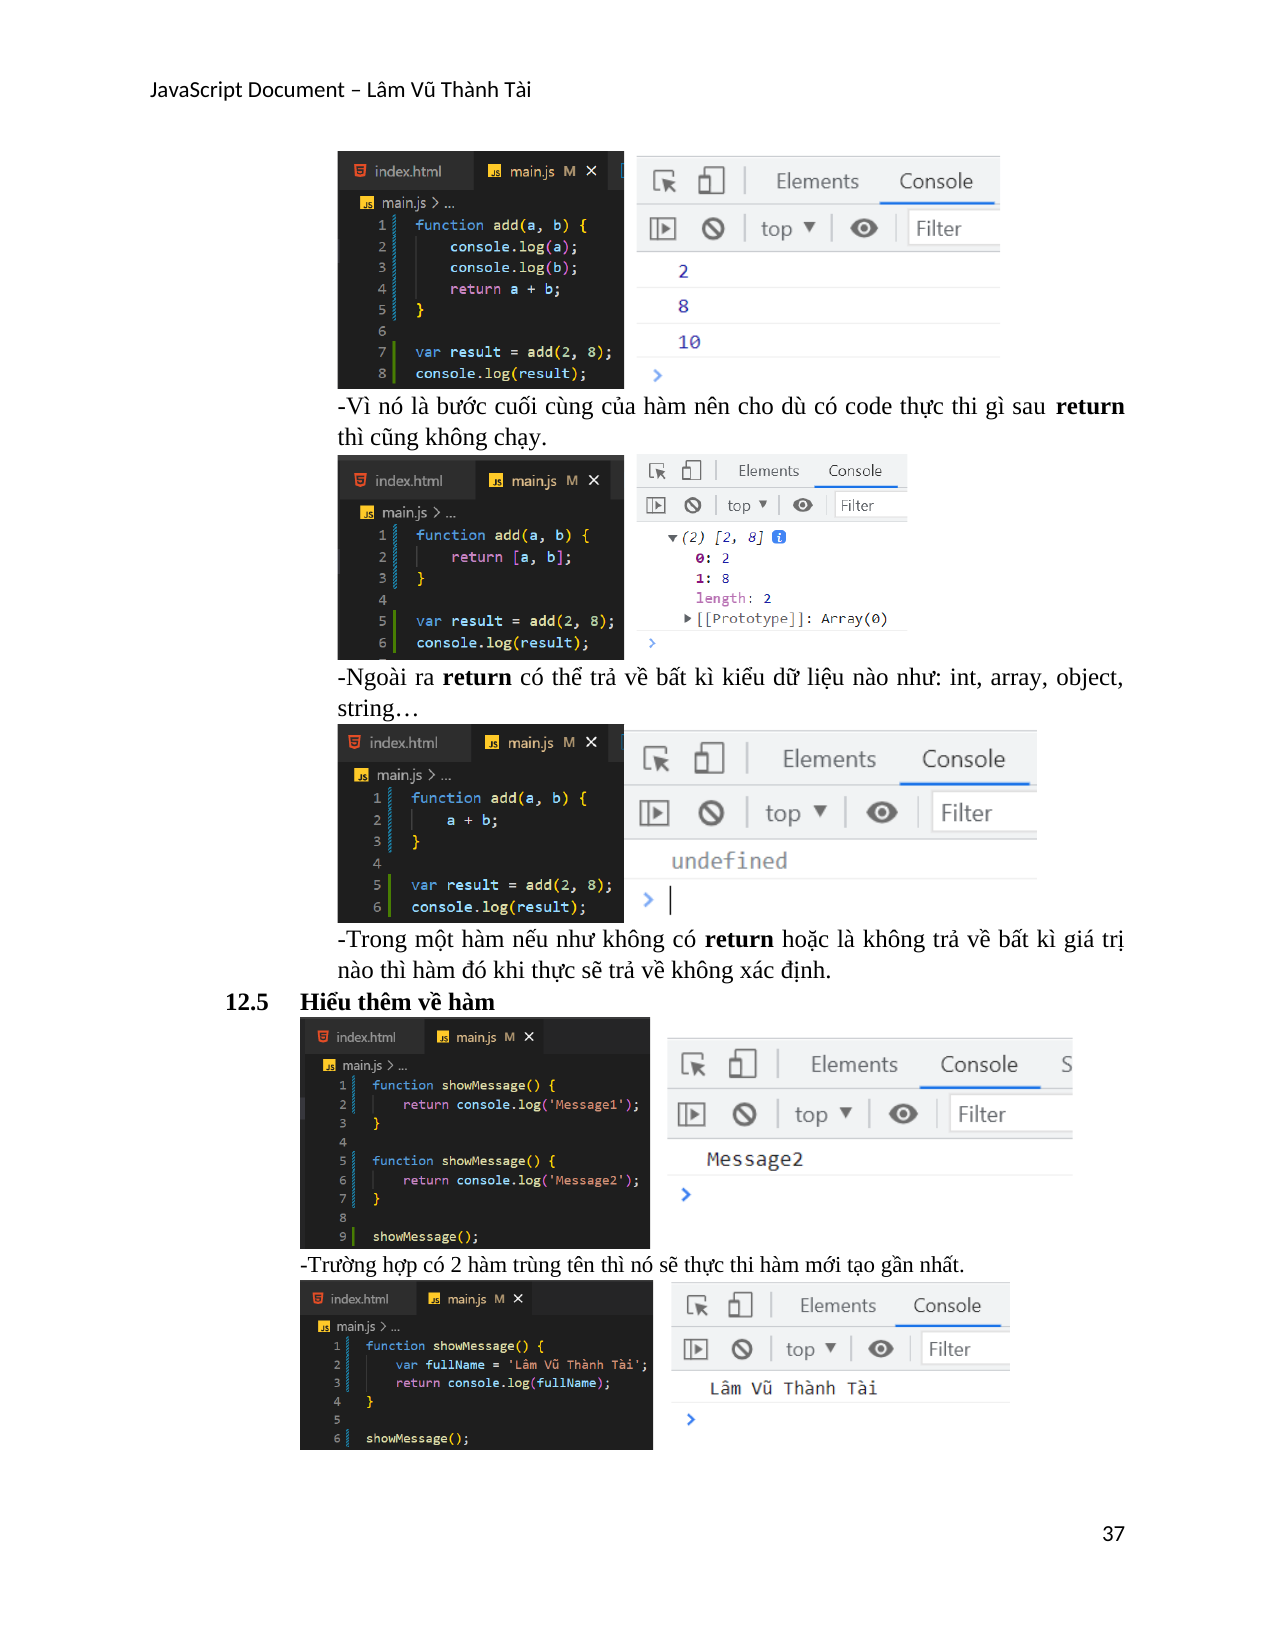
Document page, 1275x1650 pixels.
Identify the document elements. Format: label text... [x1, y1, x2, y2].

picture [671, 1279, 1010, 1450]
picture [300, 1280, 654, 1450]
picture [636, 150, 1001, 389]
list -Trong một hàm nếu như không có return hoặc là không trả về bất kì giá trị nào thì hàm đó khi thực sẽ trả về không xác định. [337, 924, 1125, 984]
list -Trường hợp có 2 hàm trùng tên thì nó sẽ thực thi hàm mới tạo gần nhất. [300, 1251, 1125, 1277]
list -Ngoài ra return có thể trả về bất kì kiểu dữ liệu nào như: int, array, object, string… [337, 662, 1125, 722]
picture [636, 453, 908, 660]
picture [337, 151, 625, 389]
list -Vì nó là bước cuối cùng của hàm nên cho dù có code thực thi gì sau return thì cũng không chạy. [337, 391, 1125, 451]
picture [300, 1017, 650, 1249]
picture [337, 724, 1037, 923]
picture [667, 1033, 1073, 1249]
list Hiểu thêm về hàm [225, 987, 1125, 1015]
picture [337, 455, 625, 660]
